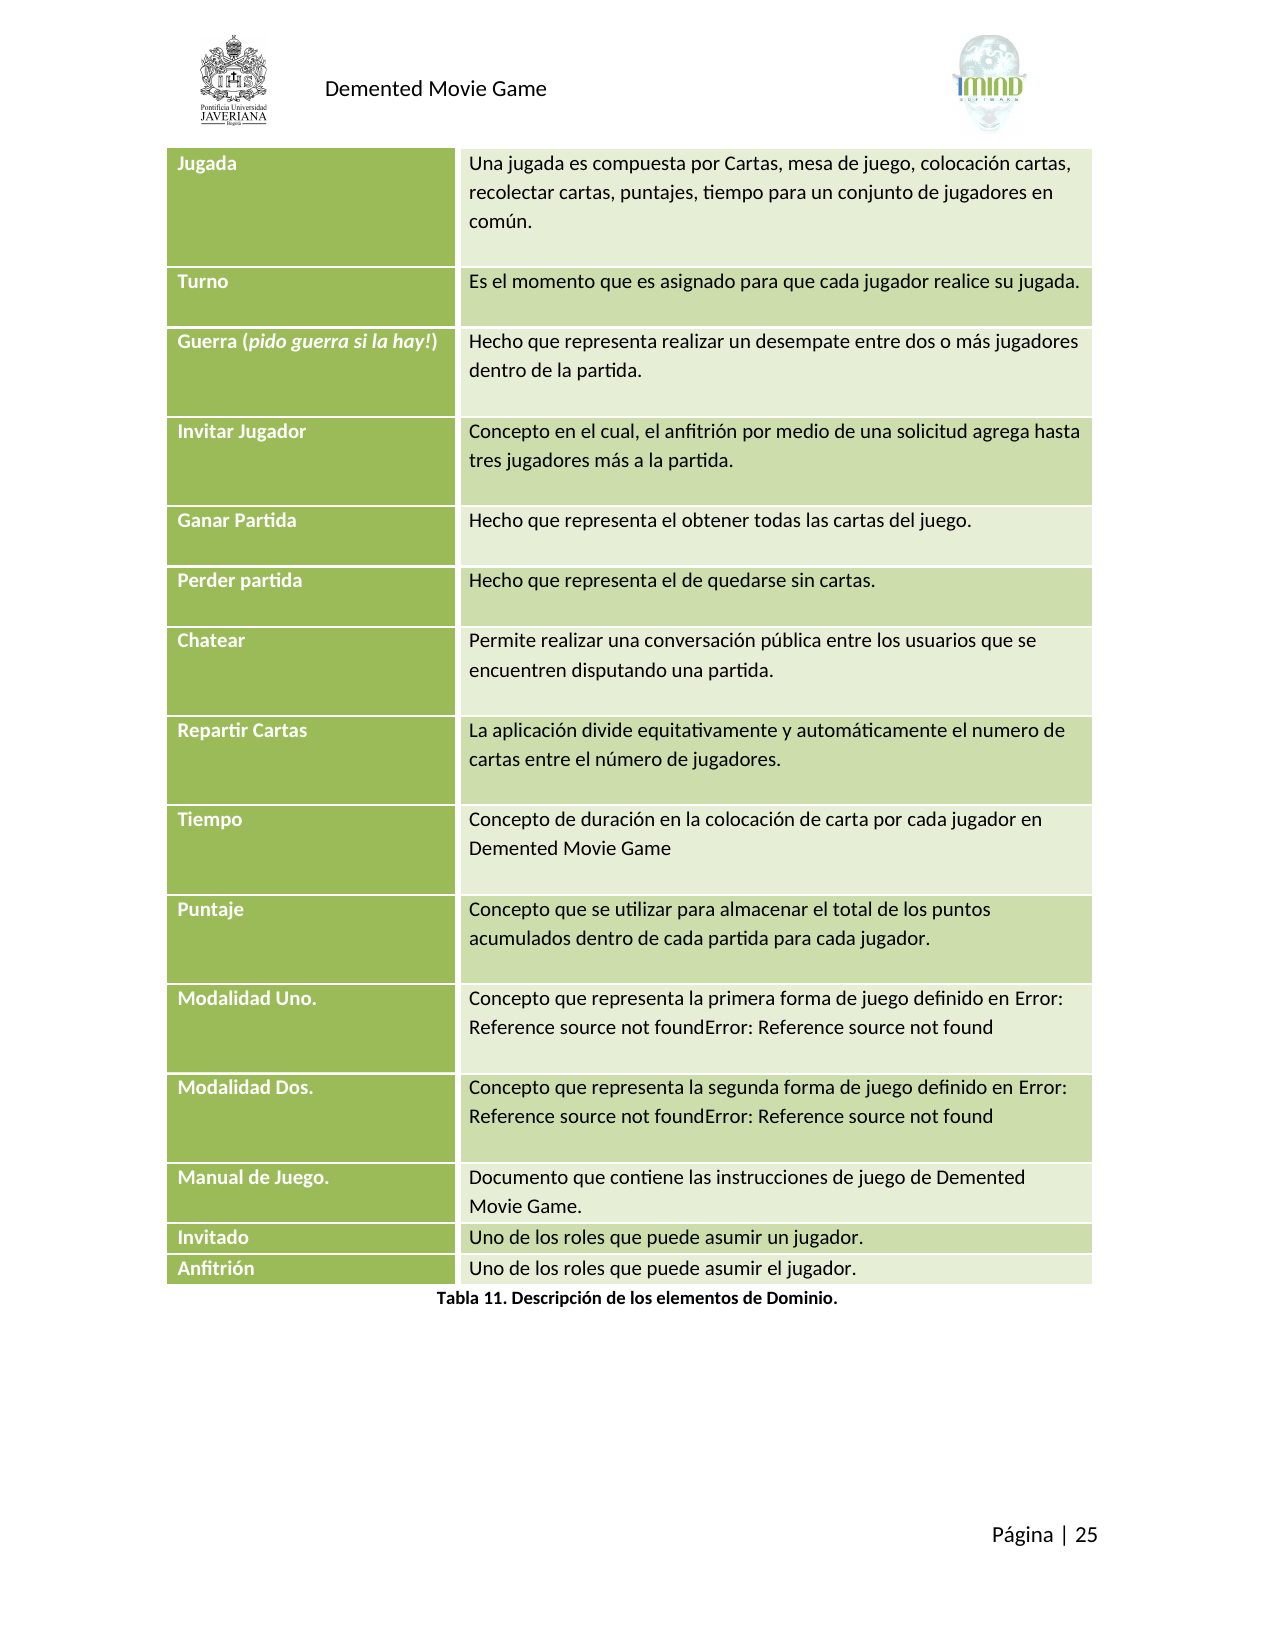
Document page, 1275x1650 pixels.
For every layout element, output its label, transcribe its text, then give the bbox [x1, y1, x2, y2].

table_cell Invitar Jugador [167, 418, 455, 505]
table_cell Hecho que representa realizar un desempate entre dos o más jugadores dentro de la partida. [461, 329, 1092, 416]
table_cell Uno de los roles que puede asumir un jugador. [461, 1224, 1092, 1253]
table_cell Repartir Cartas [167, 717, 455, 804]
table_cell Permite realizar una conversación pública entre los usuarios que se encuentren disputando una partida. [461, 628, 1092, 715]
table_cell Uno de los roles que puede asumir el jugador. [461, 1255, 1092, 1284]
table_cell Jugada [167, 148, 455, 266]
table_cell Hecho que representa el de quedarse sin cartas. [461, 568, 1092, 626]
table_cell Manual de Juego. [167, 1164, 455, 1222]
table_cell Hecho que representa el obtener todas las cartas del juego. [461, 507, 1092, 565]
text Tabla 11. Descripción de los elementos de Dominio. [177, 1286, 1098, 1309]
table_cell Perder partida [167, 568, 455, 626]
picture [200, 35, 267, 126]
table_cell Modalidad Dos. [167, 1075, 455, 1162]
table_cell Anfitrión [167, 1255, 455, 1284]
table_cell Concepto en el cual, el anfitrión por medio de una solicitud agrega hasta tres jugadores más a la partida. [461, 418, 1092, 505]
table_cell Documento que contiene las instrucciones de juego de Demented Movie Game. [461, 1164, 1092, 1222]
table_cell Es el momento que es asignado para que cada jugador realice su jugada. [461, 268, 1092, 326]
table_cell Ganar Partida [167, 507, 455, 565]
table_cell Concepto que se utilizar para almacenar el total de los puntos acumulados dentro de cada partida para cada jugador. [461, 896, 1092, 983]
table_cell Modalidad Uno. [167, 985, 455, 1072]
table_cell Tiempo [167, 806, 455, 894]
table_cell Invitado [167, 1224, 455, 1253]
picture [951, 35, 1033, 138]
table_cell La aplicación divide equitativamente y automáticamente el numero de cartas entre el número de jugadores. [461, 717, 1092, 804]
table_cell Concepto de duración en la colocación de carta por cada jugador en Demented Movie Game [461, 806, 1092, 894]
table_cell Guerra (pido guerra si la hay!) [167, 329, 455, 416]
table_cell Puntaje [167, 896, 455, 983]
table_cell Una jugada es compuesta por Cartas, mesa de juego, colocación cartas, recolectar cartas, puntajes, tiempo para un conjunto de jugadores en común. [461, 149, 1092, 266]
table_cell Chatear [167, 628, 455, 715]
table_cell Turno [167, 268, 455, 326]
